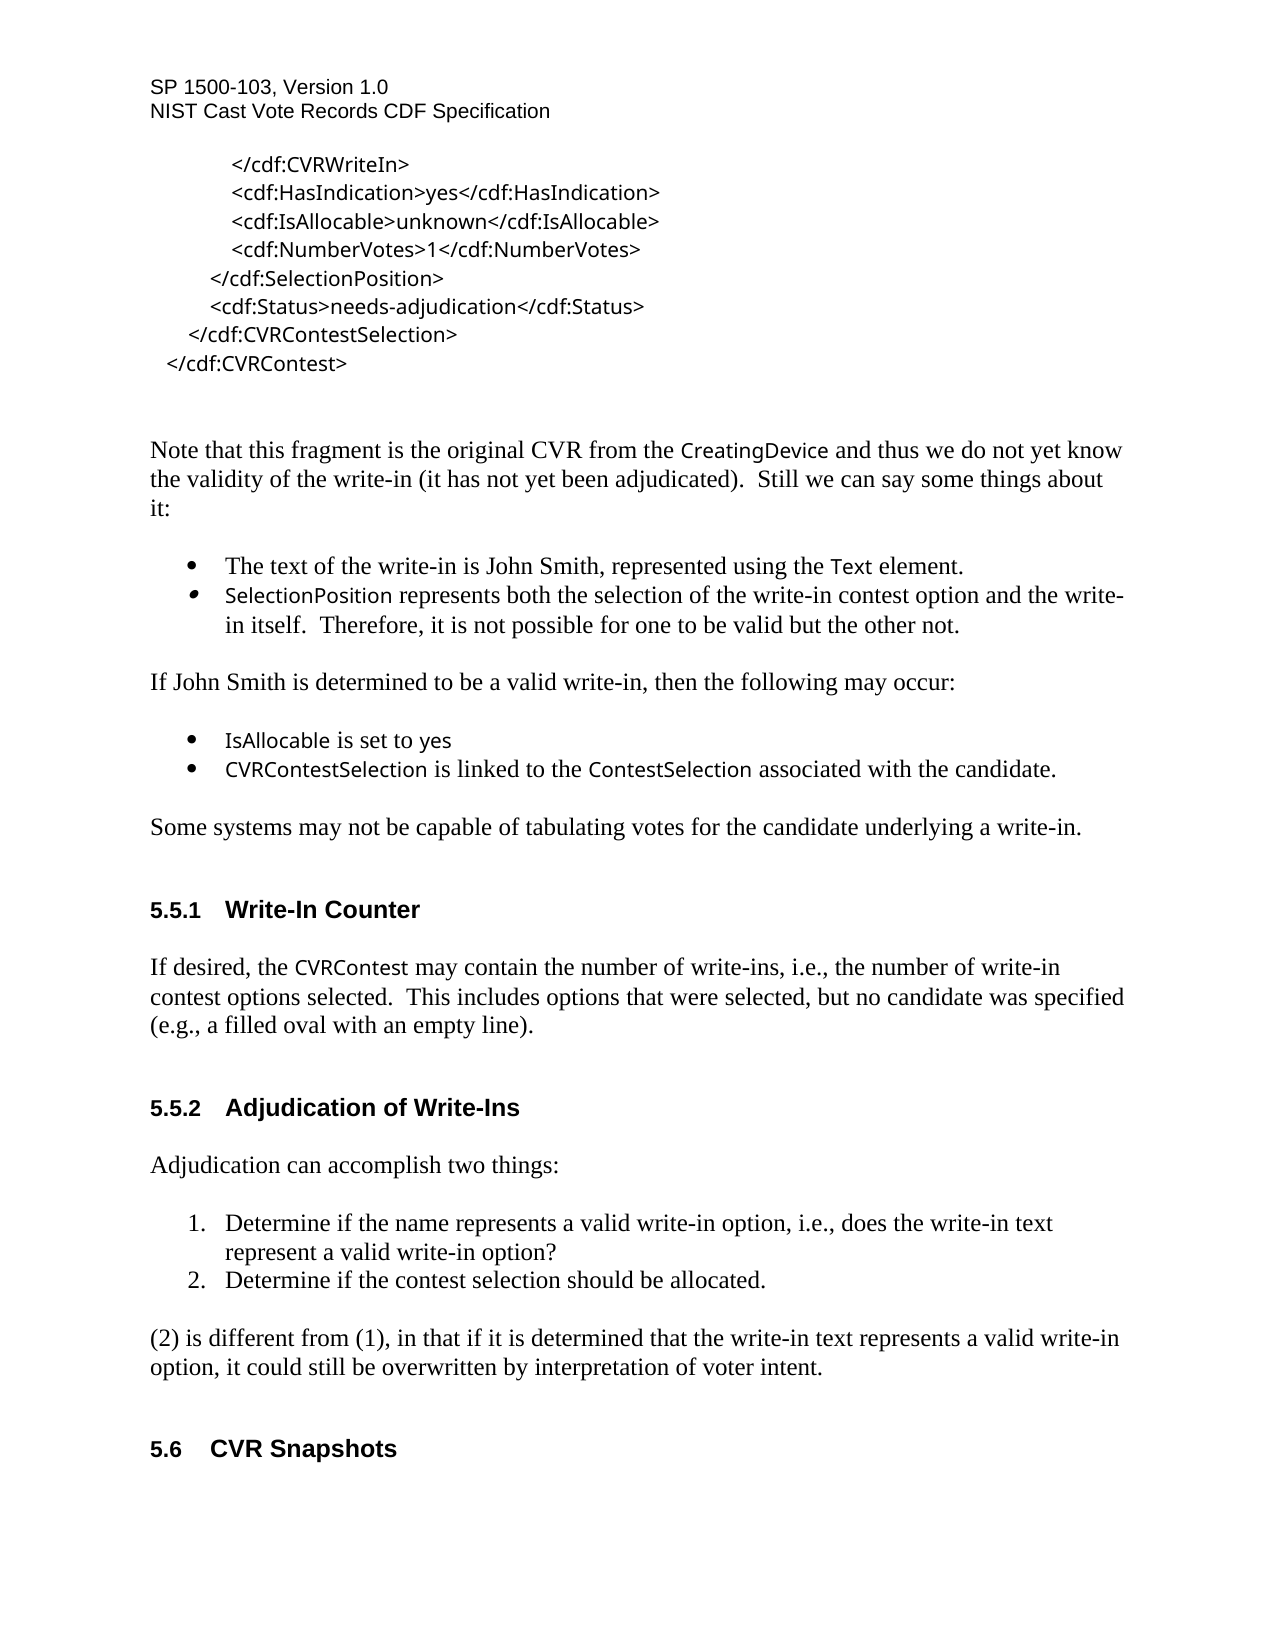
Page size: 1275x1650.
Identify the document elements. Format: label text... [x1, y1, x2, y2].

list Determine if the contest selection should be allocated. [187, 1266, 1125, 1294]
text </cdf:CVRWriteIn> [150, 150, 1125, 178]
text Note that this fragment is the original CVR from the CreatingDevice and thus we do not yet know the validity of the write-in (it has not yet been adjudicated). Still we can say some things about it: [150, 435, 1125, 522]
list CVRContestSelection is linked to the ContestSelection associated with the candidate. [187, 754, 1125, 784]
text <cdf:Status>needs-adjudication</cdf:Status> [150, 292, 1125, 321]
list The text of the write-in is John Smith, represented using the Text element. [187, 551, 1125, 580]
text <cdf:IsAllocable>unknown</cdf:IsAllocable> [150, 207, 1125, 235]
text </cdf:SelectionPosition> [150, 264, 1125, 292]
text </cdf:CVRContest> [150, 349, 1125, 377]
list SelectionPosition represents both the selection of the write-in contest option and the write-in itself. Therefore, it is not possible for one to be valid but the other not. [187, 580, 1125, 638]
subtitle Adjudication of Write-Ins [150, 1093, 1125, 1122]
text Some systems may not be capable of tabulating votes for the candidate underlying a write-in. [150, 812, 1125, 841]
subtitle CVR Snapshots [150, 1434, 1125, 1463]
text (2) is different from (1), in that if it is determined that the write-in text represents a valid write-in option, it could still be overwritten by interpretation of voter intent. [150, 1323, 1125, 1381]
text If desired, the CVRContest may contain the number of write-ins, i.e., the number of write-in contest options selected. This includes options that were selected, but no candidate was specified (e.g., a filled oval with an empty line). [150, 952, 1125, 1039]
list IsAllocable is set to yes [187, 725, 1125, 754]
text Adjudication can accomplish two things: [150, 1151, 1125, 1179]
subtitle Write-In Counter [150, 895, 1125, 924]
text </cdf:CVRContestSelection> [150, 321, 1125, 349]
text <cdf:NumberVotes>1</cdf:NumberVotes> [150, 235, 1125, 264]
text If John Smith is determined to be a valid write-in, then the following may occur: [150, 667, 1125, 696]
list Determine if the name represents a valid write-in option, i.e., does the write-in text represent a valid write-in option? [187, 1208, 1125, 1266]
text <cdf:HasIndication>yes</cdf:HasIndication> [150, 178, 1125, 207]
